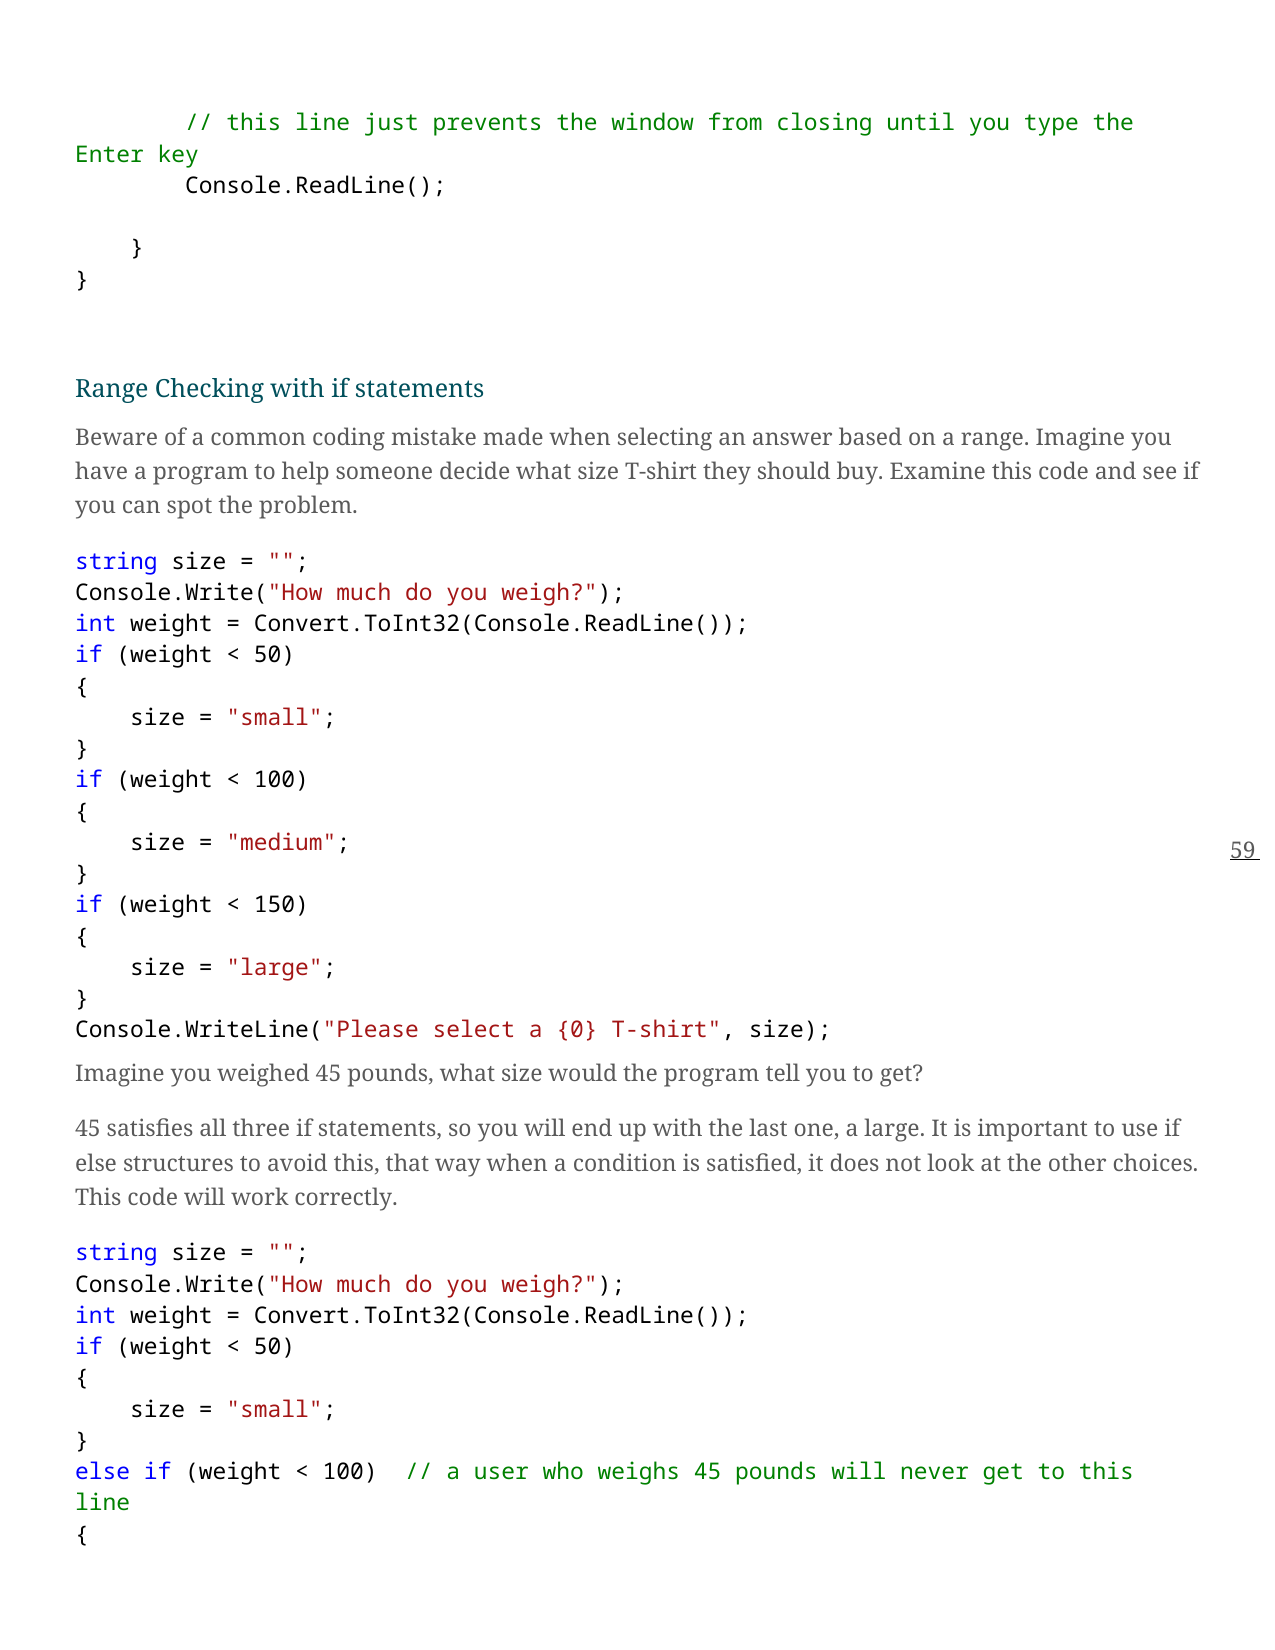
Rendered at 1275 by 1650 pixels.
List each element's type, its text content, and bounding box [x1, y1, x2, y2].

text } [75, 231, 1200, 262]
text Console.Write("How much do you weigh?"); [75, 576, 1200, 607]
text } [75, 262, 1200, 294]
text { [75, 1517, 1200, 1549]
text } [75, 982, 1200, 1013]
text size = "small"; [75, 701, 1200, 732]
text string size = ""; [75, 544, 1200, 576]
text { [75, 919, 1200, 951]
subtitle Range Checking with if statements [75, 371, 1200, 405]
text if (weight < 100) [75, 763, 1200, 794]
text // this line just prevents the window from closing until you type the Enter key [75, 106, 1200, 169]
text size = "large"; [75, 951, 1200, 982]
text Console.WriteLine("Please select a {0} T-shirt", size); [75, 1013, 1200, 1044]
text } [75, 1424, 1200, 1455]
text 45 satisfies all three if statements, so you will end up with the last one, a large. It is important to use if else structures to avoid this, that way when a condition is satisfied, it does not look at the other choices. This code will work correctly. [75, 1112, 1200, 1212]
text if (weight < 50) [75, 638, 1200, 669]
text if (weight < 150) [75, 888, 1200, 919]
text Beware of a common coding mistake made when selecting an answer based on a range. Imagine you have a program to help someone decide what size T-shirt they should buy. Examine this code and see if you can spot the problem. [75, 421, 1200, 521]
text } [75, 857, 1200, 888]
text string size = ""; [75, 1236, 1200, 1267]
text int weight = Convert.ToInt32(Console.ReadLine()); [75, 607, 1200, 638]
text else if (weight < 100) // a user who weighs 45 pounds will never get to this line [75, 1455, 1200, 1517]
text Console.Write("How much do you weigh?"); [75, 1267, 1200, 1299]
text } [75, 732, 1200, 763]
text size = "medium"; [75, 826, 1200, 857]
text Console.ReadLine(); [75, 169, 1200, 200]
text { [75, 1361, 1200, 1392]
text int weight = Convert.ToInt32(Console.ReadLine()); [75, 1299, 1200, 1330]
text if (weight < 50) [75, 1330, 1200, 1361]
text size = "small"; [75, 1392, 1200, 1424]
text { [75, 669, 1200, 701]
text { [75, 794, 1200, 826]
text Imagine you weighed 45 pounds, what size would the program tell you to get? [75, 1057, 1200, 1088]
